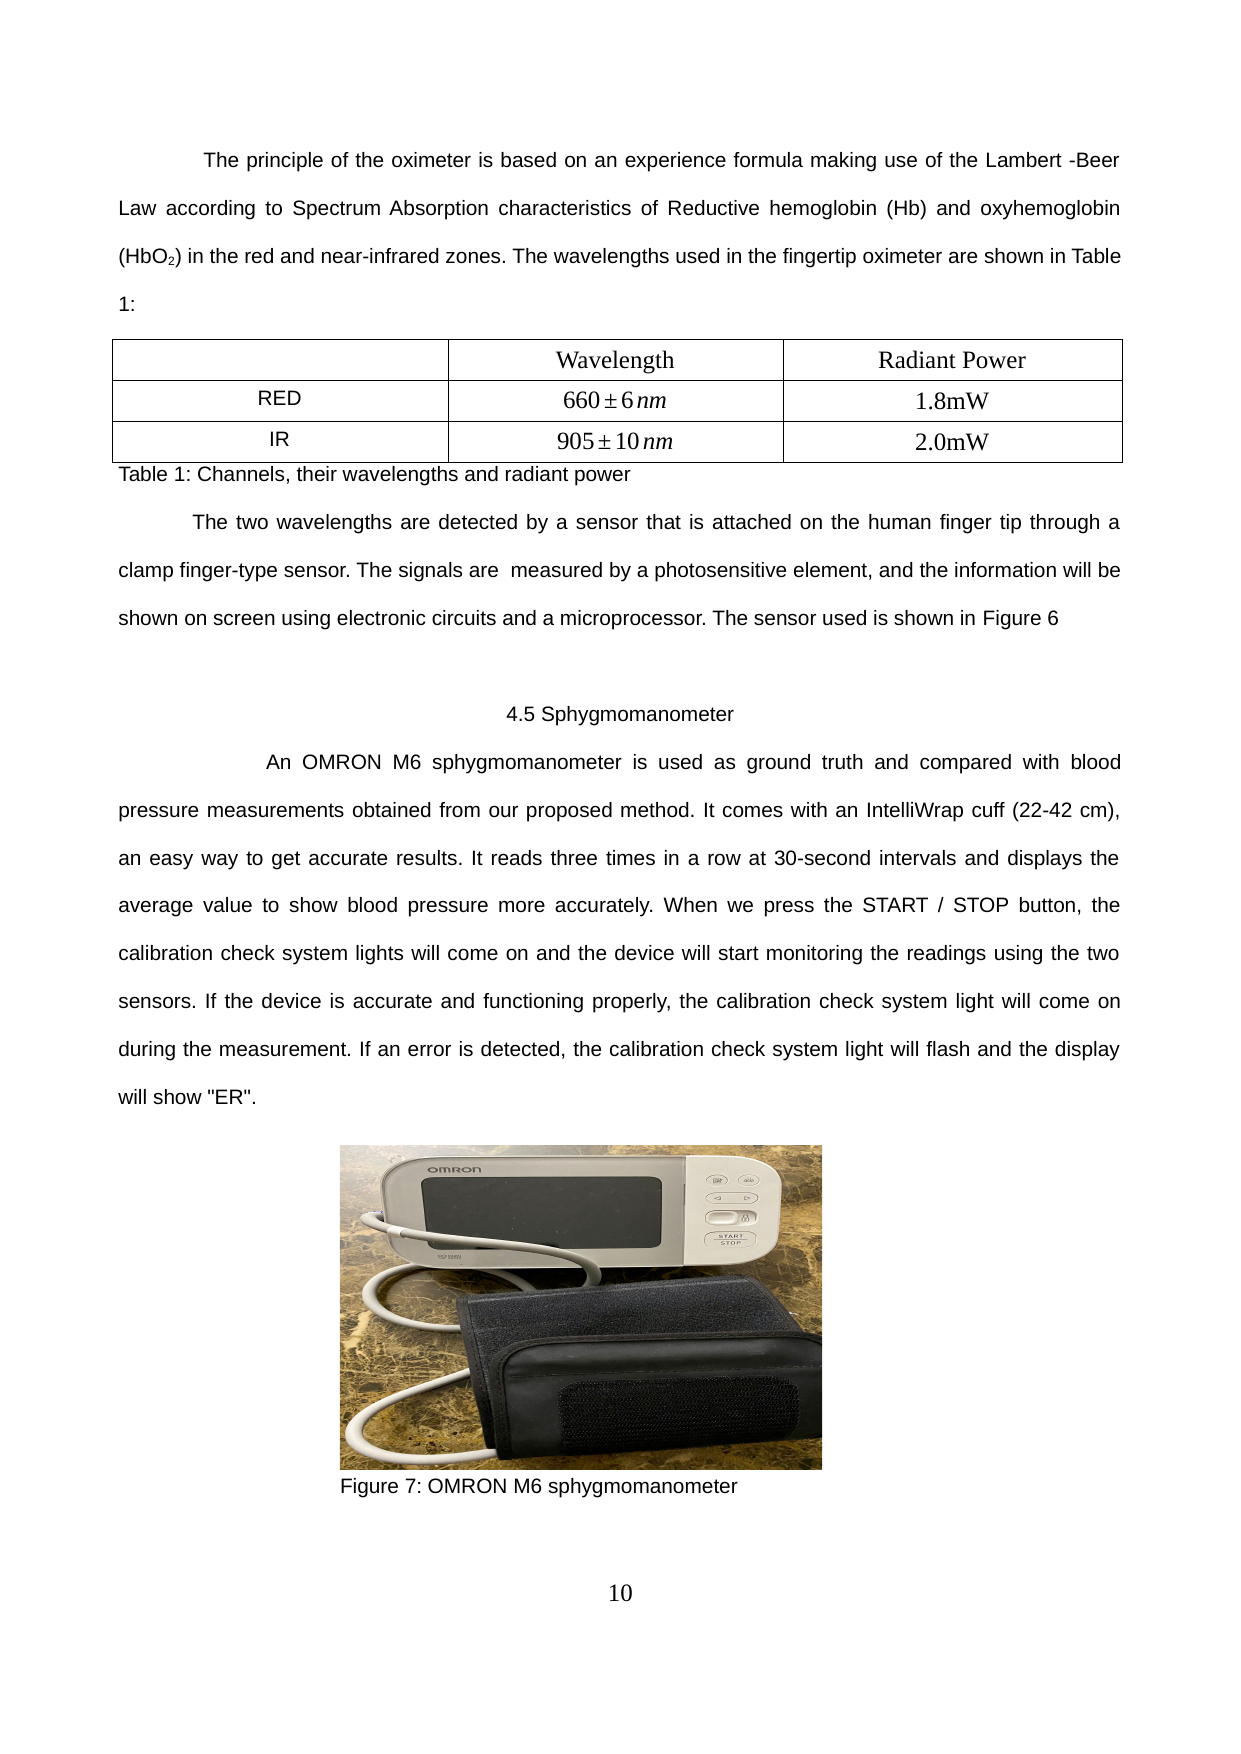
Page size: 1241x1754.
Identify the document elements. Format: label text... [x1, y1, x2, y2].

table_header Wavelength [449, 340, 783, 380]
table_cell 2.0mW [784, 422, 1122, 461]
list Table 1: Channels, their wavelengths and radiant power [118, 463, 1122, 486]
table_header Radiant Power [784, 340, 1122, 380]
list The principle of the oximeter is based on an experience formula making use of the Lambert -Beer Law according to Spectrum Absorption characteristics of Reductive hemoglobin (Hb) and oxyhemoglobin (HbO2) in the red and near-infrared zones. The wavelengths used in the fingertip oximeter are shown in Table 1: [118, 148, 1122, 315]
table_header [113, 340, 448, 380]
table_cell [449, 381, 783, 421]
table_cell RED [113, 381, 448, 421]
subtitle 4.5 Sphygmomanometer [118, 702, 1122, 726]
picture [339, 1145, 823, 1470]
table_cell 1.8mW [784, 381, 1122, 421]
text An OMRON M6 sphygmomanometer is used as ground truth and compared with blood pressure measurements obtained from our proposed method. It comes with an IntelliWrap cuff (22-42 cm), an easy way to get accurate results. It reads three times in a row at 30-second intervals and displays the average value to show blood pressure more accurately. When we press the START / STOP button, the calibration check system lights will come on and the device will start monitoring the readings using the two sensors. If the device is accurate and functioning properly, the calibration check system light will come on during the measurement. If an error is detected, the calibration check system light will flash and the display will show "ER". [118, 749, 1122, 1109]
list The two wavelengths are detected by a sensor that is attached on the human finger tip through a clamp finger-type sensor. The signals are measured by a photosensitive element, and the information will be shown on screen using electronic circuits and a microprocessor. The sensor used is shown in Figure 6 [118, 510, 1122, 630]
table_cell [449, 422, 783, 461]
table_cell IR [113, 422, 448, 461]
